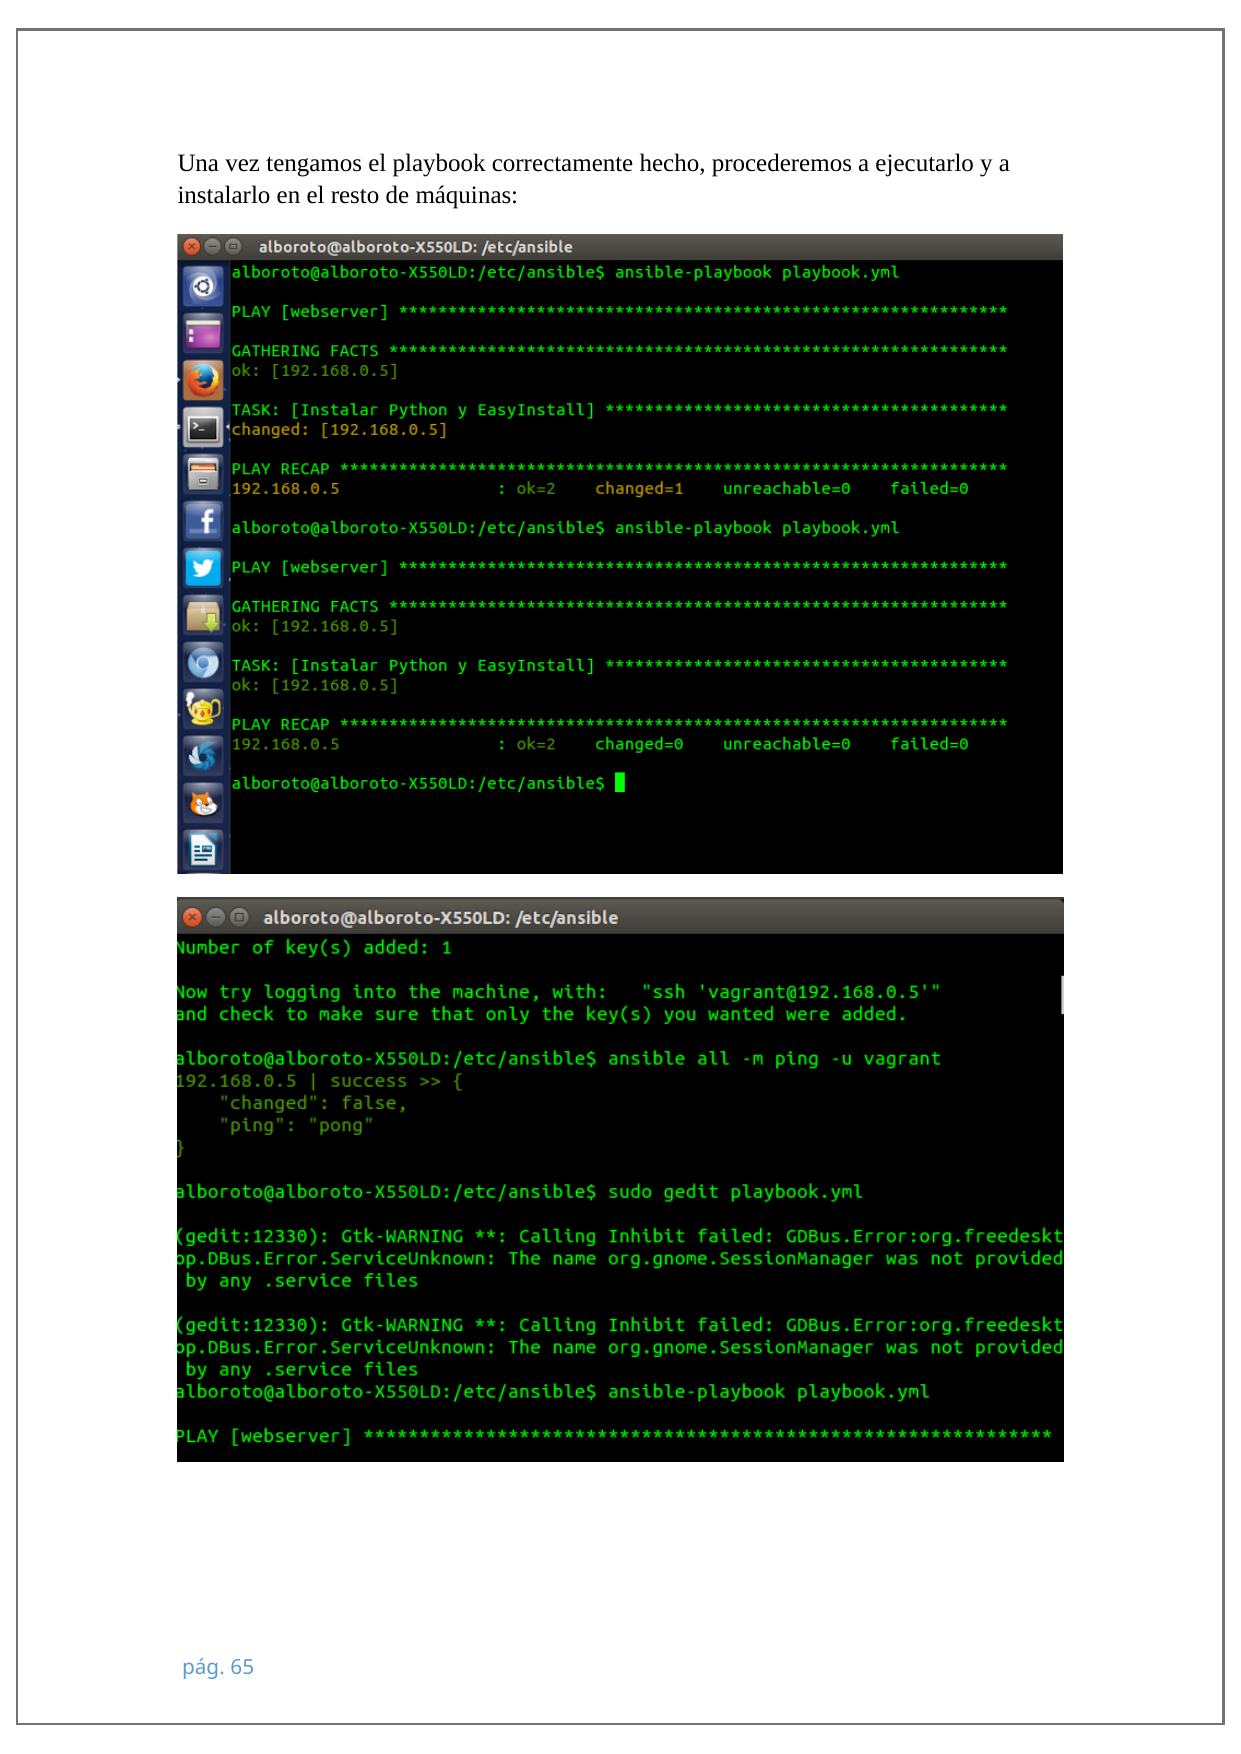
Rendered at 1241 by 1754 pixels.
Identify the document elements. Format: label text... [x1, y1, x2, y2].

picture [177, 897, 1064, 1462]
picture [177, 234, 1063, 874]
text Una vez tengamos el playbook correctamente hecho, procederemos a ejecutarlo y a instalarlo en el resto de máquinas: [177, 148, 1063, 209]
